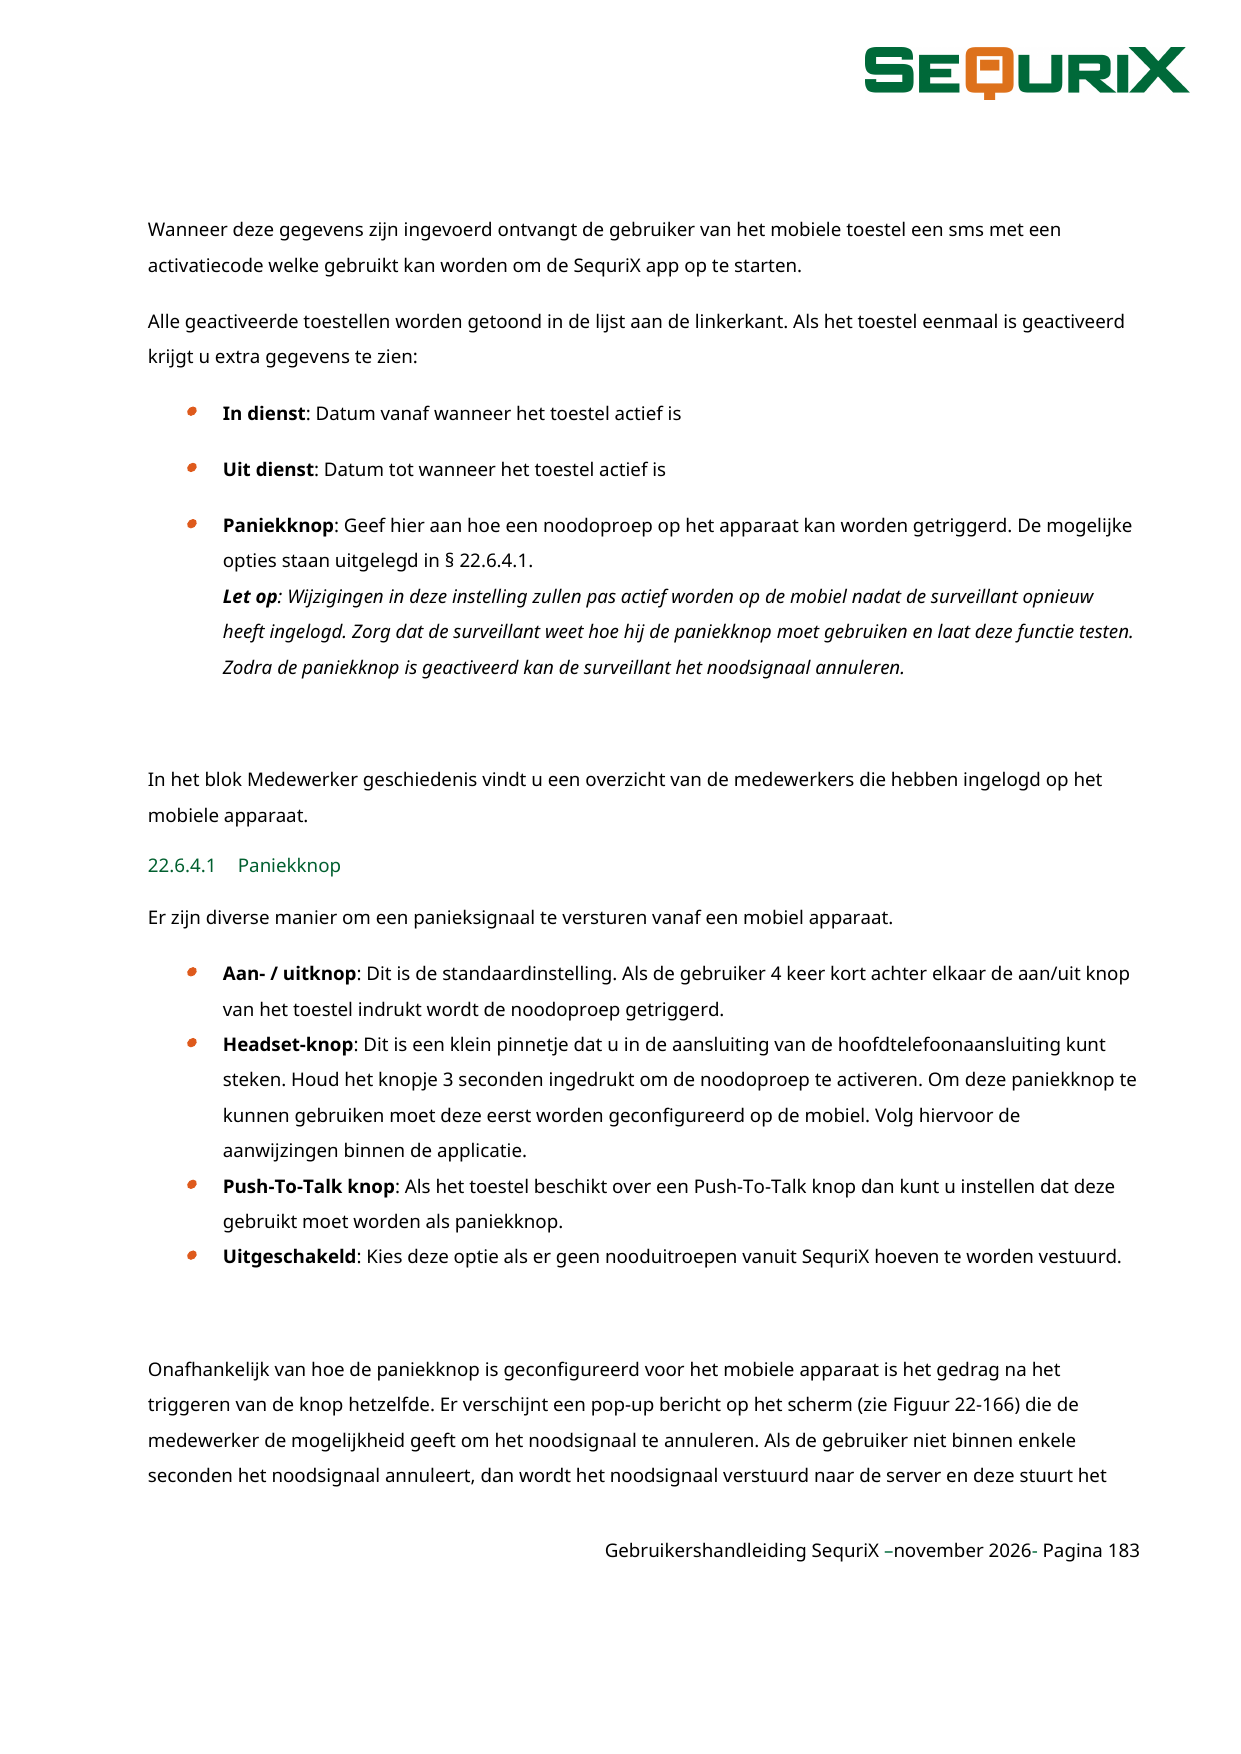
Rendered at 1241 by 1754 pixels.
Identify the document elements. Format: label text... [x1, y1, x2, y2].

picture [865, 47, 1190, 100]
list In dienst: Datum vanaf wanneer het toestel actief is [185, 390, 1140, 425]
text Er zijn diverse manier om een panieksignaal te versturen vanaf een mobiel apparaat. [148, 894, 1140, 930]
text Alle geactiveerde toestellen worden getoond in de lijst aan de linkerkant. Als het toestel eenmaal is geactiveerd krijgt u extra gegevens te zien: [148, 298, 1140, 369]
list Uitgeschakeld: Kies deze optie als er geen nooduitroepen vanuit SequriX hoeven te worden vestuurd. [185, 1234, 1140, 1269]
list Aan- / uitknop: Dit is de standaardinstelling. Als de gebruiker 4 keer kort achter elkaar de aan/uit knop van het toestel indrukt wordt de noodoproep getriggerd. [185, 951, 1140, 1021]
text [148, 1346, 1140, 1488]
text Wanneer deze gegevens zijn ingevoerd ontvangt de gebruiker van het mobiele toestel een sms met een activatiecode welke gebruikt kan worden om de SequriX app op te starten. [148, 207, 1140, 277]
list Uit dienst: Datum tot wanneer het toestel actief is [185, 446, 1140, 482]
list Headset-knop: Dit is een klein pinnetje dat u in de aansluiting van de hoofdtelefoonaansluiting kunt steken. Houd het knopje 3 seconden ingedrukt om de noodoproep te activeren. Om deze paniekknop te kunnen gebruiken moet deze eerst worden geconfigureerd op de mobiel. Volg hiervoor de aanwijzingen binnen de applicatie. [185, 1021, 1140, 1163]
list Paniekknop: Geef hier aan hoe een noodoproep op het apparaat kan worden getriggerd. De mogelijke opties staan uitgelegd in § 22.6.4.1. Let op: Wijzigingen in deze instelling zullen pas actief worden op de mobiel nadat de surveillant opnieuw heeft ingelogd. Zorg dat de surveillant weet hoe hij de paniekknop moet gebruiken en laat deze functie testen. Zodra de paniekknop is geactiveerd kan de surveillant het noodsignaal annuleren. [185, 502, 1140, 679]
text In het blok Medewerker geschiedenis vindt u een overzicht van de medewerkers die hebben ingelogd op het mobiele apparaat. [148, 757, 1140, 827]
list Push-To-Talk knop: Als het toestel beschikt over een Push-To-Talk knop dan kunt u instellen dat deze gebruikt moet worden als paniekknop. [185, 1163, 1140, 1234]
subtitle Paniekknop [148, 852, 1140, 878]
